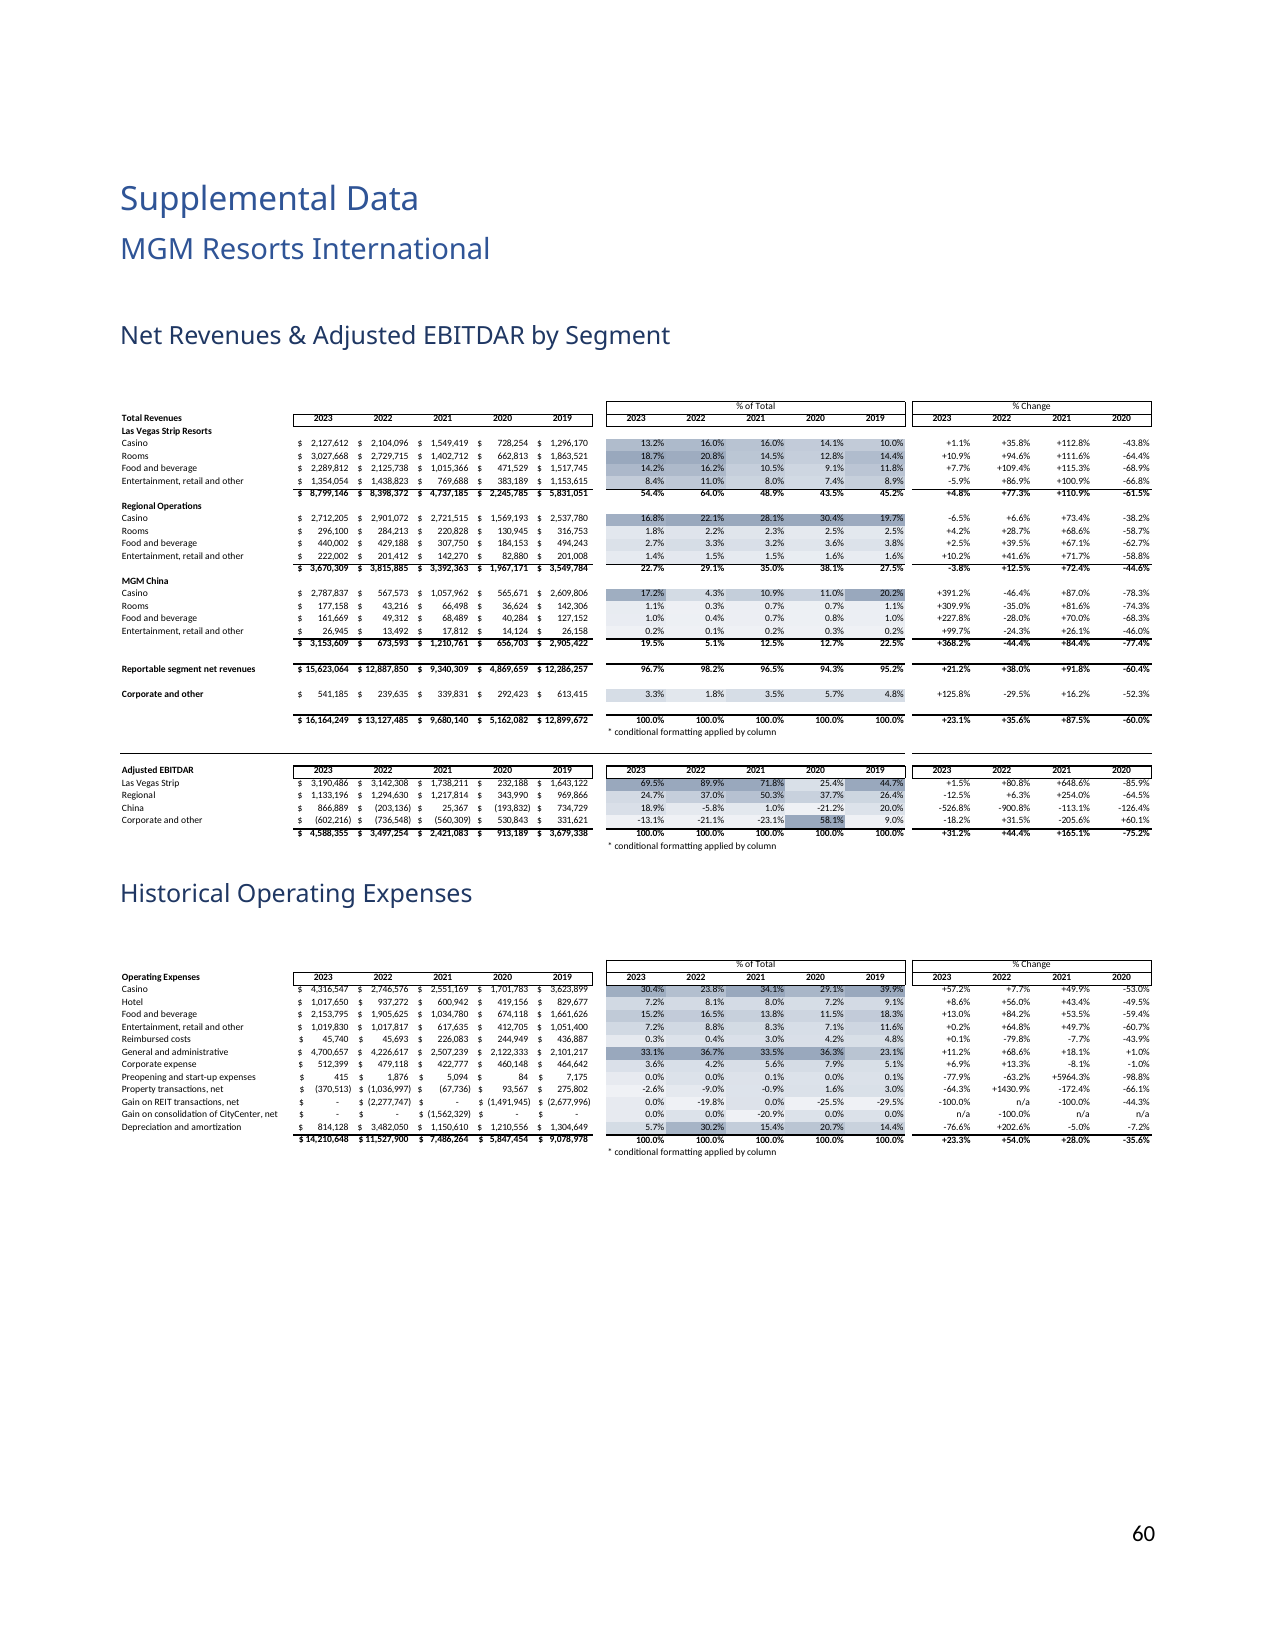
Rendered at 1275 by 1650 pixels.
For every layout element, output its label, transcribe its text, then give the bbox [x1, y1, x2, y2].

subtitle Net Revenues & Adjusted EBITDAR by Segment [120, 318, 1155, 352]
subtitle MGM Resorts International [120, 228, 1155, 268]
subtitle Historical Operating Expenses [120, 876, 1155, 910]
subtitle Supplemental Data [120, 175, 1155, 220]
